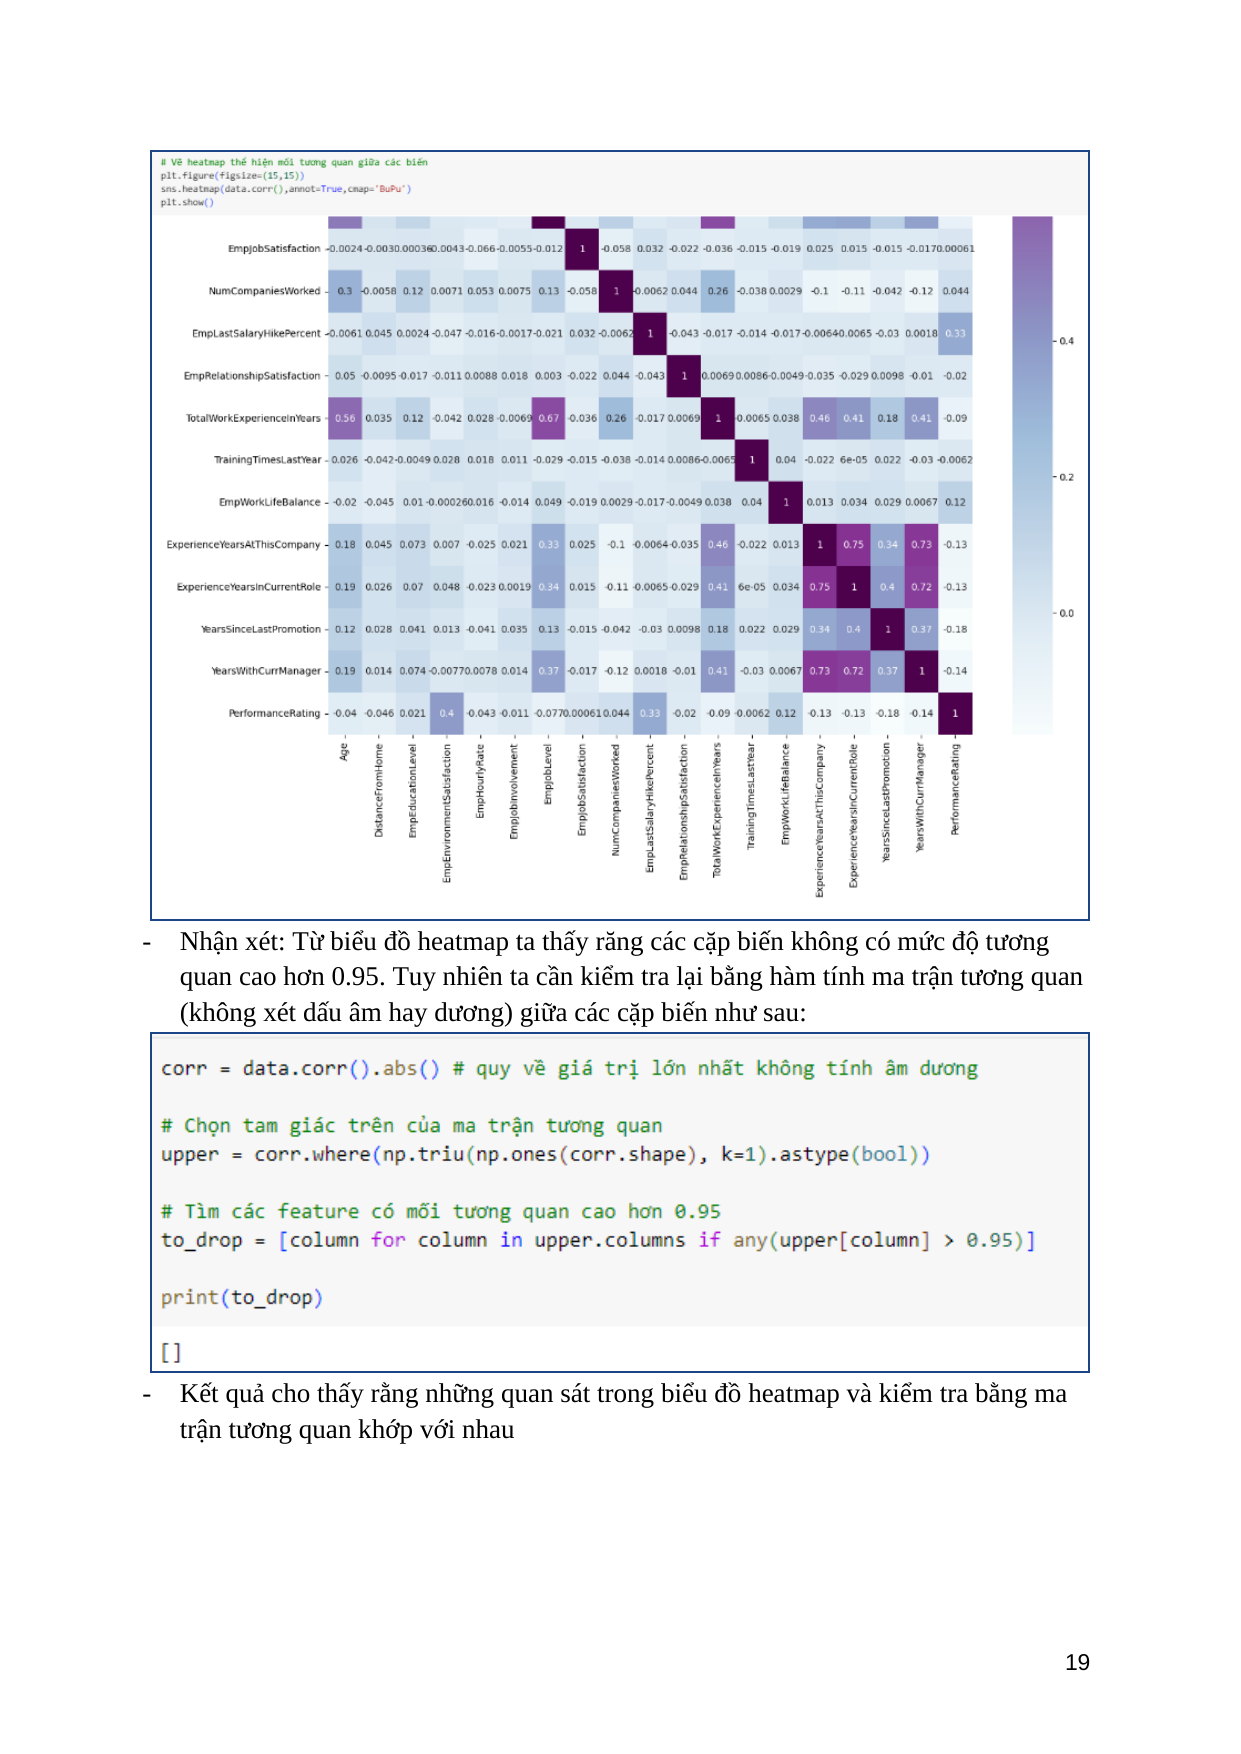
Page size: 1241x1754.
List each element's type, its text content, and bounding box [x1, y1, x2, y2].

list Kết quả cho thấy rằng những quan sát trong biểu đồ heatmap và kiểm tra bằng ma trận tương quan khớp với nhau [142, 1377, 1090, 1444]
list Nhận xét: Từ biểu đồ heatmap ta thấy răng các cặp biến không có mức độ tương quan cao hơn 0.95. Tuy nhiên ta cần kiểm tra lại bằng hàm tính ma trận tương quan (không xét dấu âm hay dương) giữa các cặp biến như sau: [142, 925, 1090, 1027]
picture [152, 152, 1088, 919]
picture [152, 1034, 1088, 1371]
